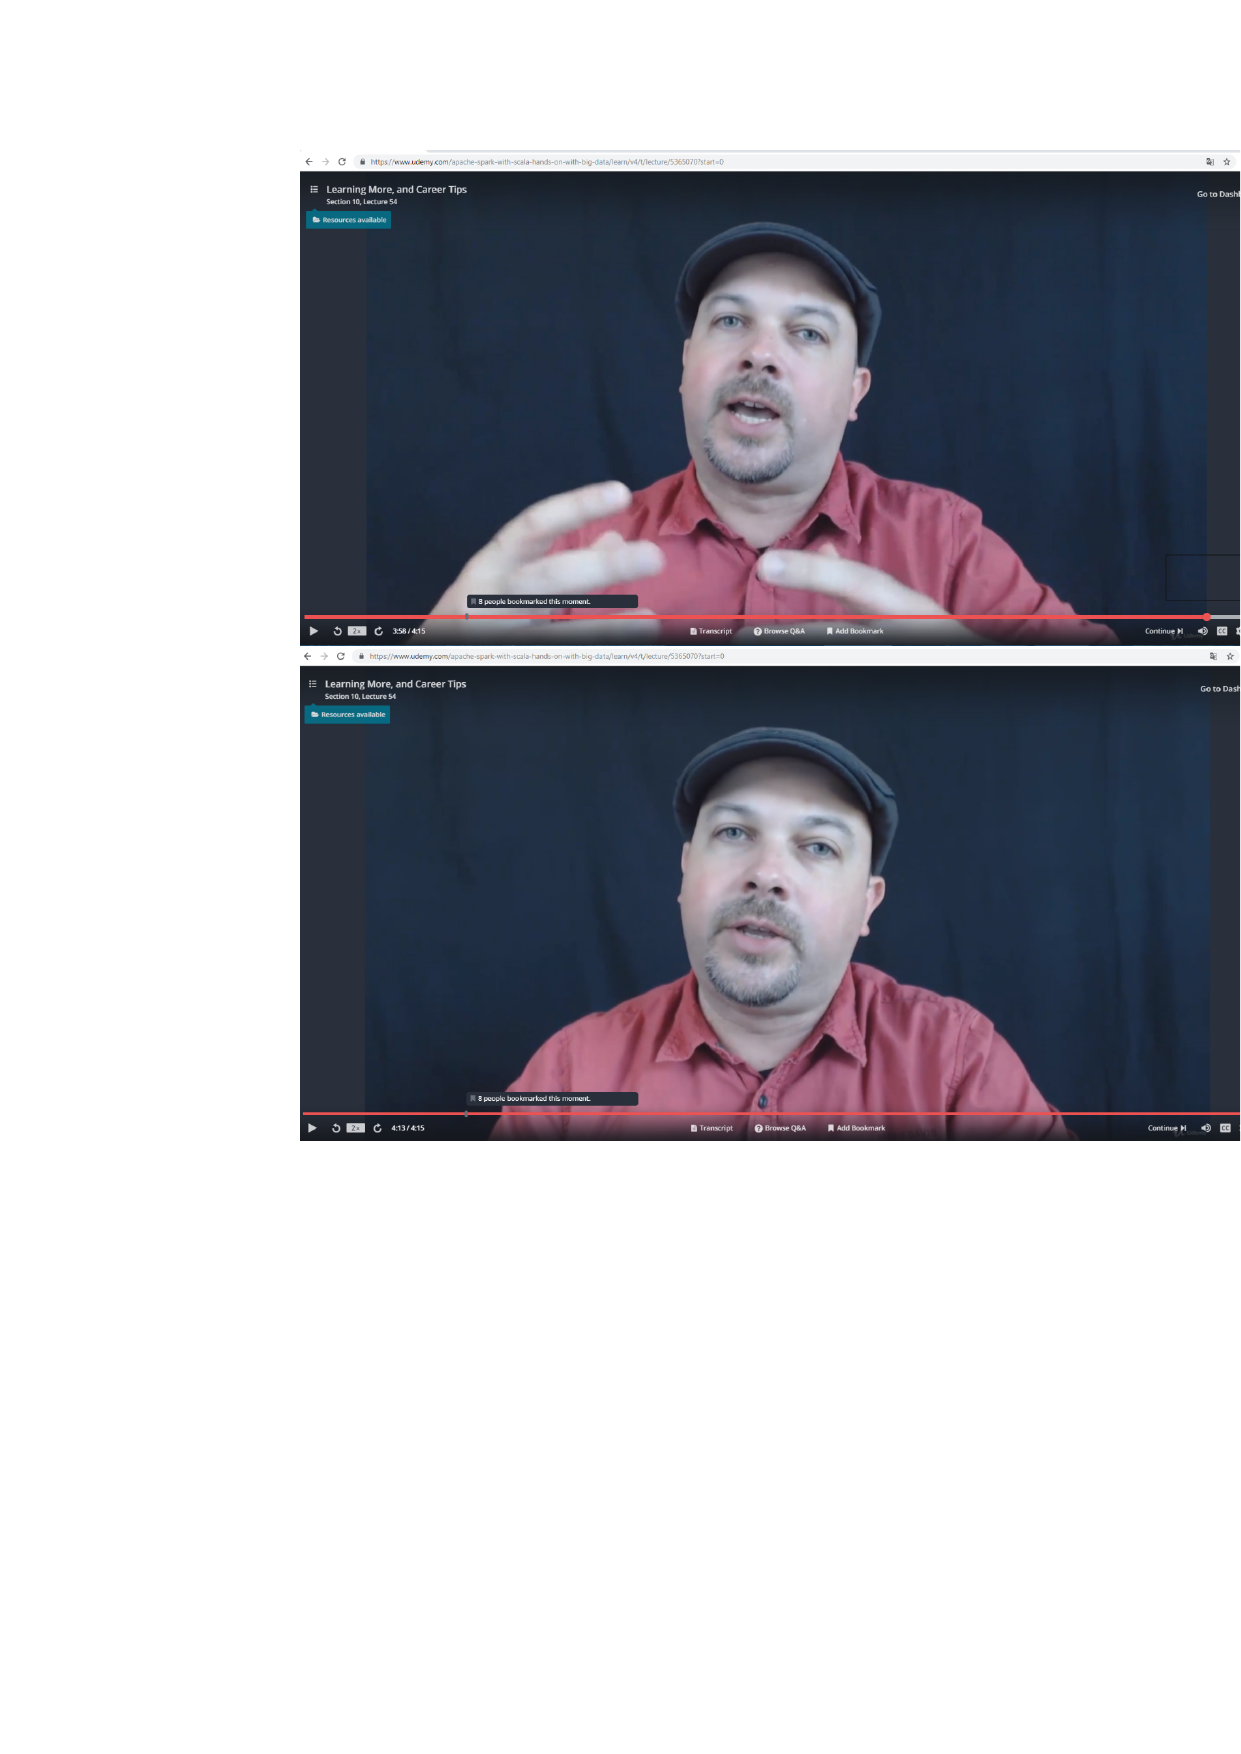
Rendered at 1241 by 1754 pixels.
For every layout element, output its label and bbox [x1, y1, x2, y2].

picture [300, 647, 1241, 1141]
picture [300, 150, 1241, 646]
